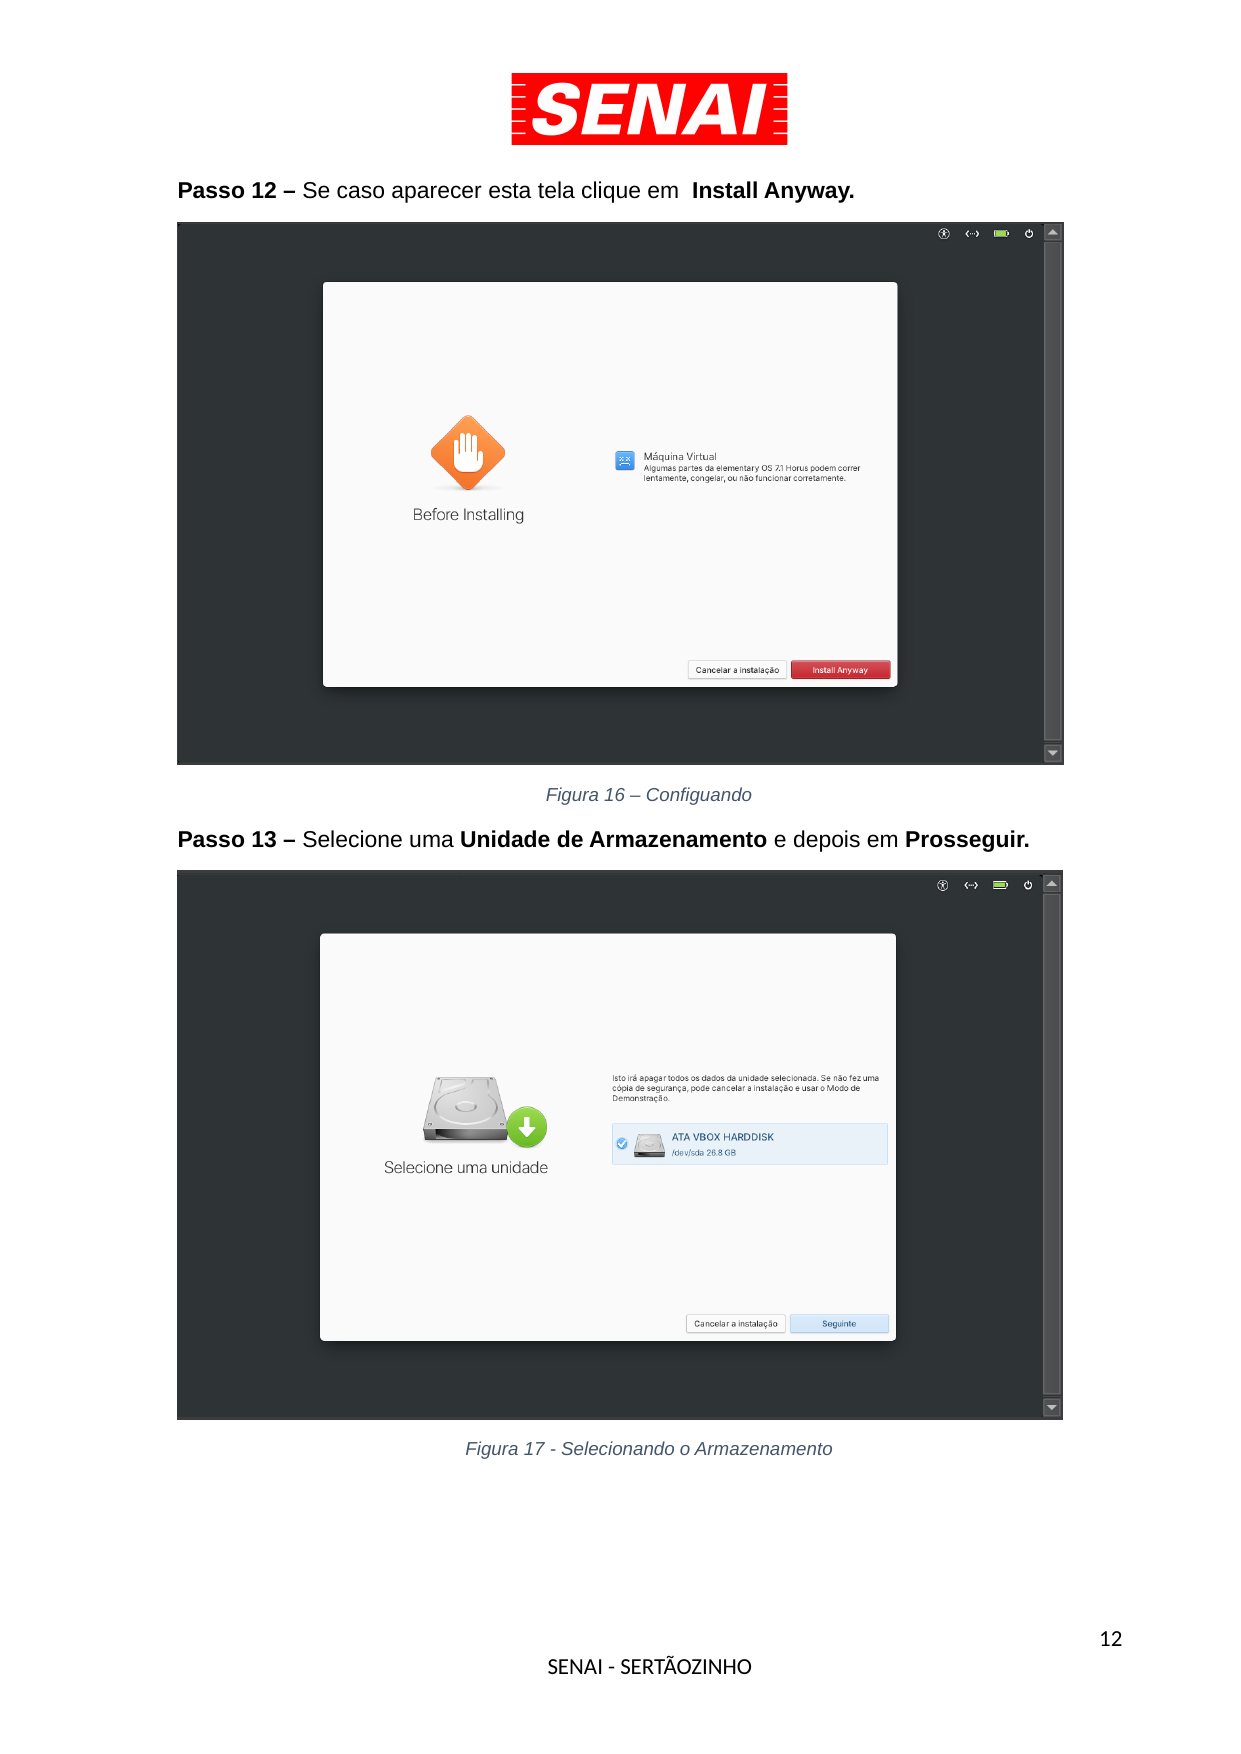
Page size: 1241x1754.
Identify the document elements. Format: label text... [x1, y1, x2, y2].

text Figura 16 – Configuando [177, 783, 1122, 805]
picture [177, 222, 1064, 765]
text Passo 12 – Se caso aparecer esta tela clique em Install Anyway. [177, 177, 1122, 203]
picture [177, 870, 1063, 1420]
text Figura 17 - Selecionando o Armazenamento [177, 1438, 1122, 1460]
picture [511, 73, 788, 145]
text Passo 13 – Selecione uma Unidade de Armazenamento e depois em Prosseguir. [177, 826, 1122, 852]
